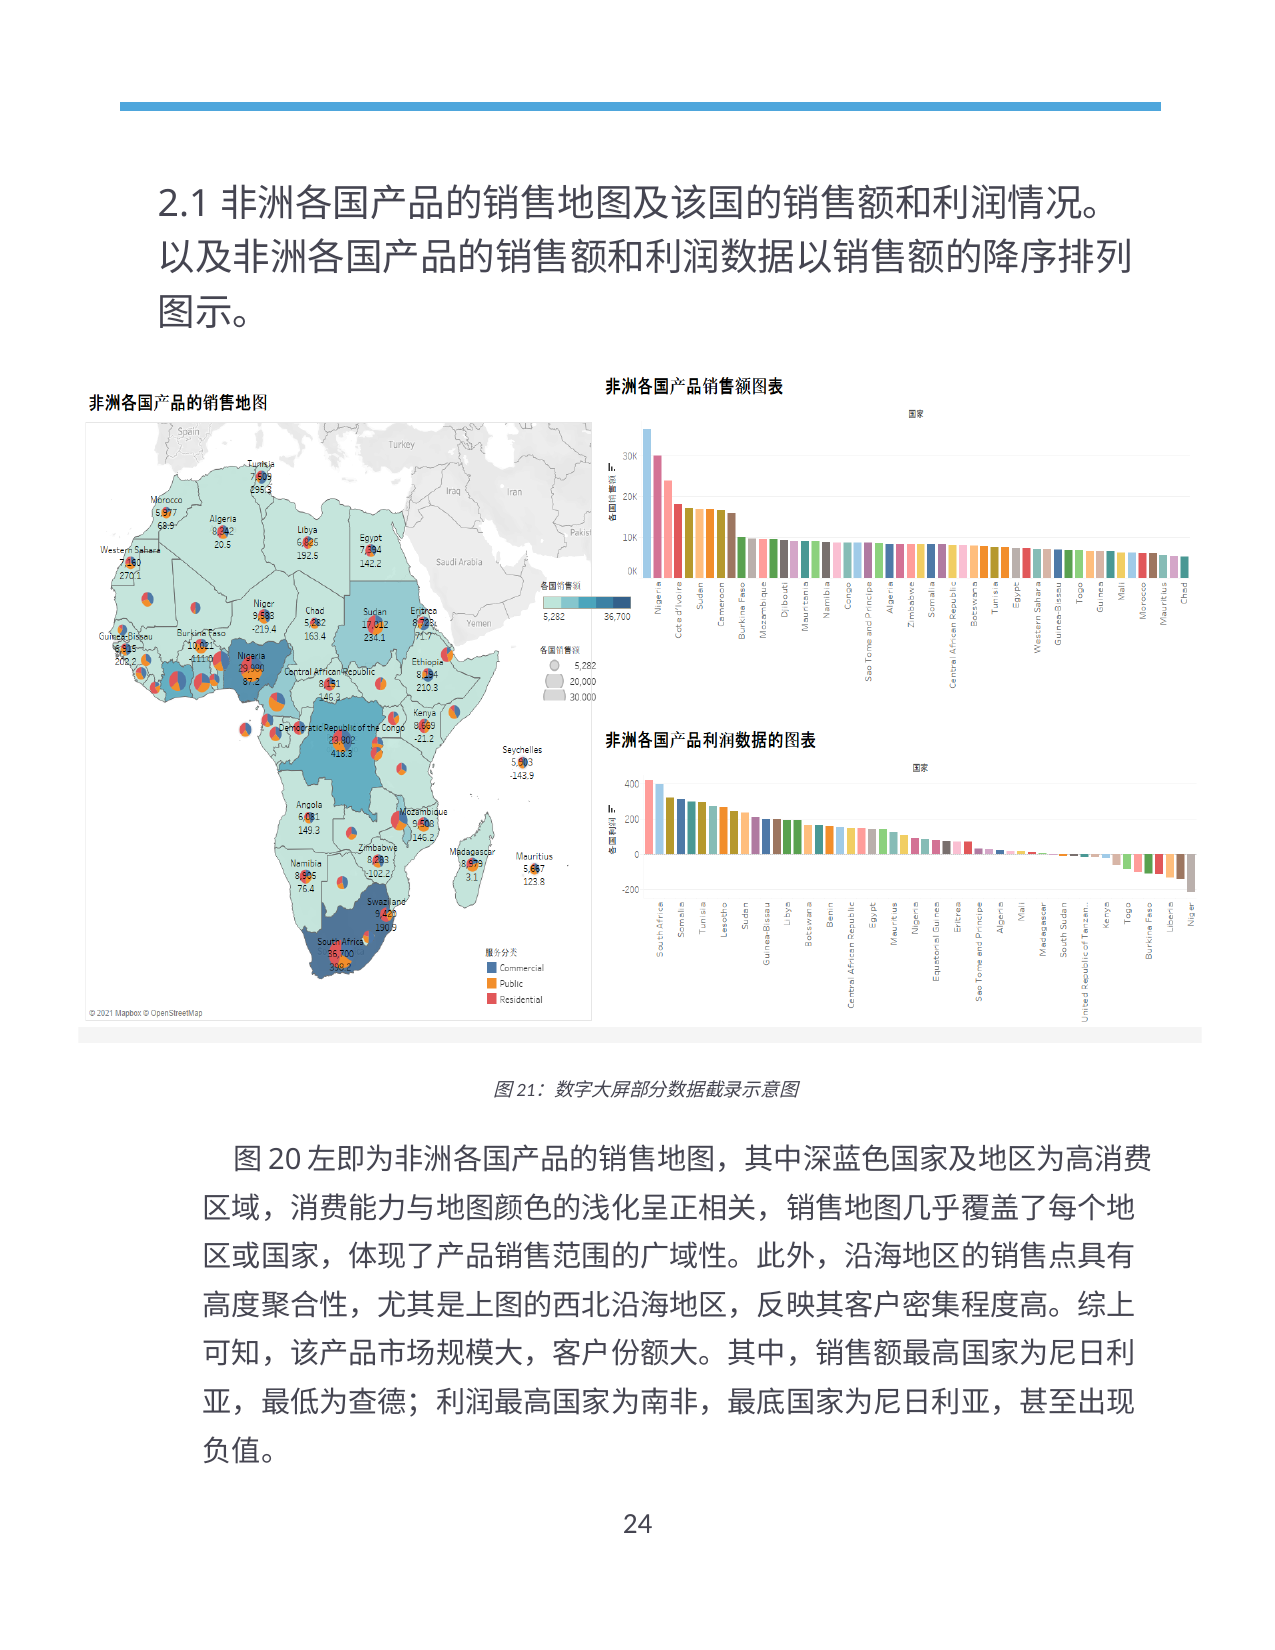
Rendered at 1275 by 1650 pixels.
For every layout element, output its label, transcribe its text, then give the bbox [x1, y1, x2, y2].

subtitle 2.1 非洲各国产品的销售地图及该国的销售额和利润情况。以及非洲各国产品的销售额和利润数据以销售额的降序排列图示。 [157, 173, 1155, 336]
picture [78, 362, 1202, 1043]
text 图20左即为非洲各国产品的销售地图，其中深蓝色国家及地区为高消费区域，消费能力与地图颜色的浅化呈正相关，销售地图几乎覆盖了每个地区或国家，体现了产品销售范围的广域性。此外，沿海地区的销售点具有高度聚合性，尤其是上图的西北沿海地区，反映其客户密集程度高。综上可知，该产品市场规模大，客户份额大。其中，销售额最高国家为尼日利亚，最低为查德；利润最高国家为南非，最底国家为尼日利亚，甚至出现负值。 [202, 1136, 1155, 1469]
